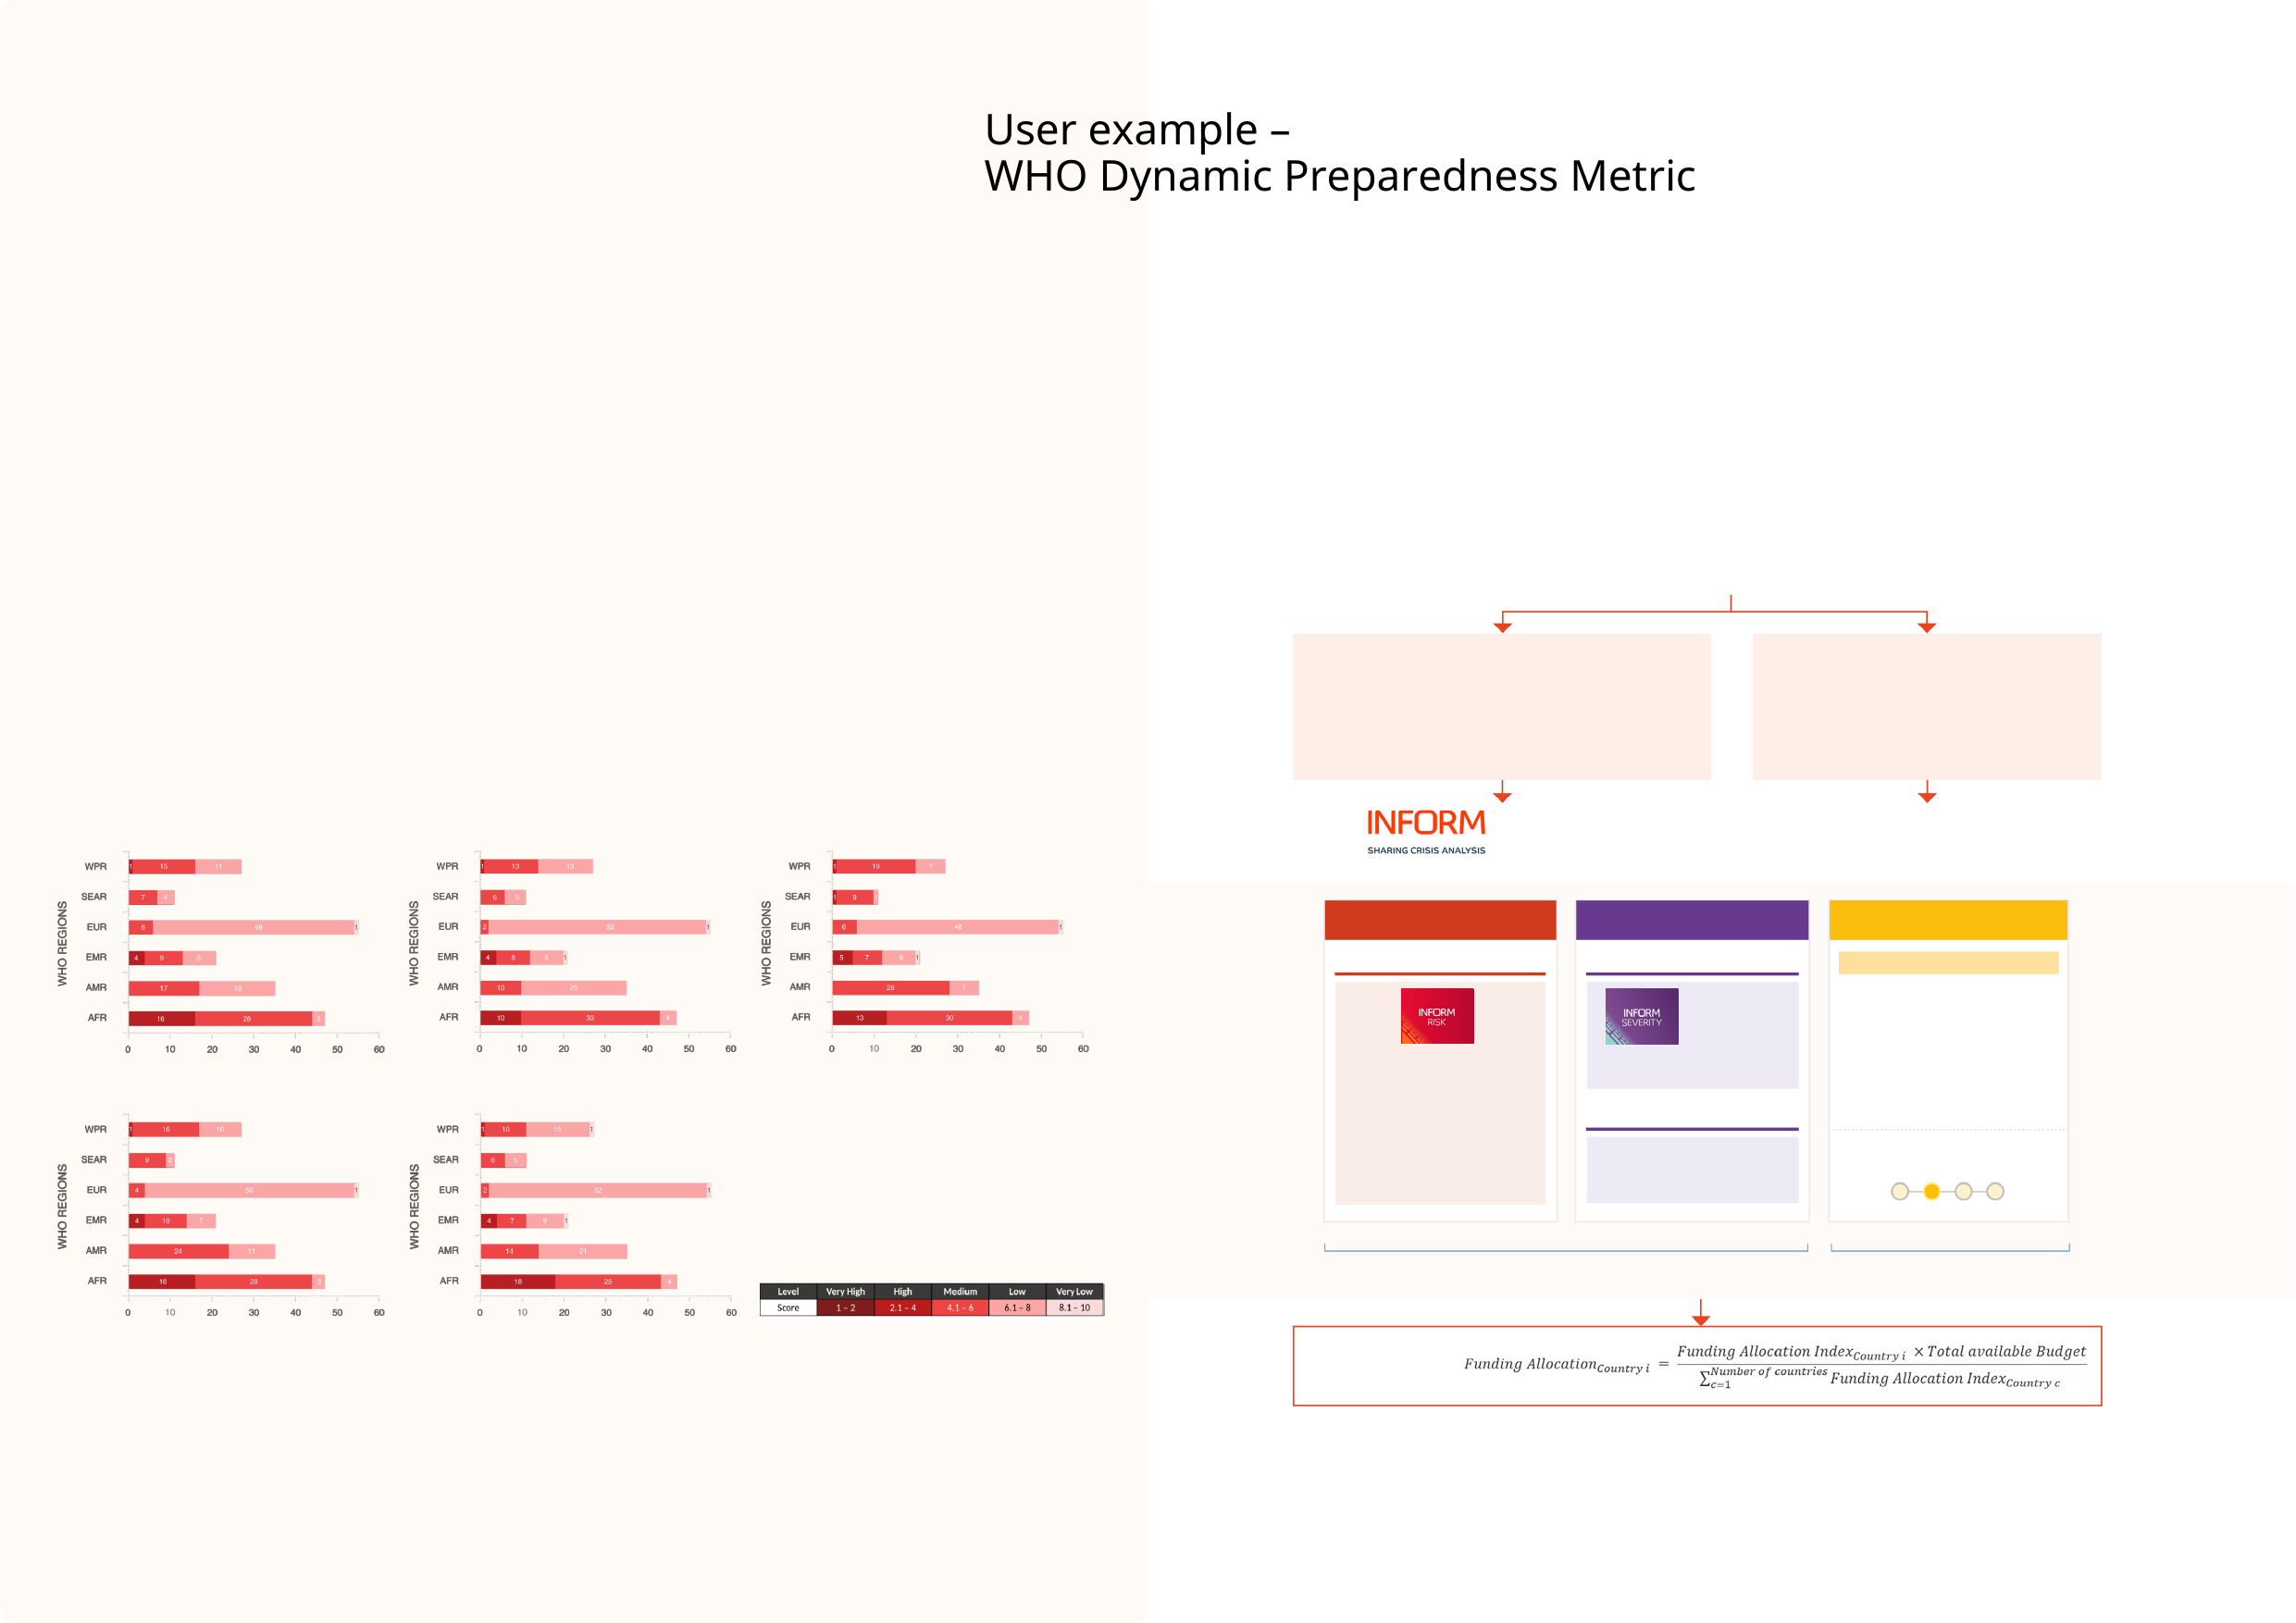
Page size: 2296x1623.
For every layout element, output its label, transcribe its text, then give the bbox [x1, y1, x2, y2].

text User example – WHO Dynamic Preparedness Metric [984, 107, 1956, 201]
picture [0, 0, 2296, 1623]
